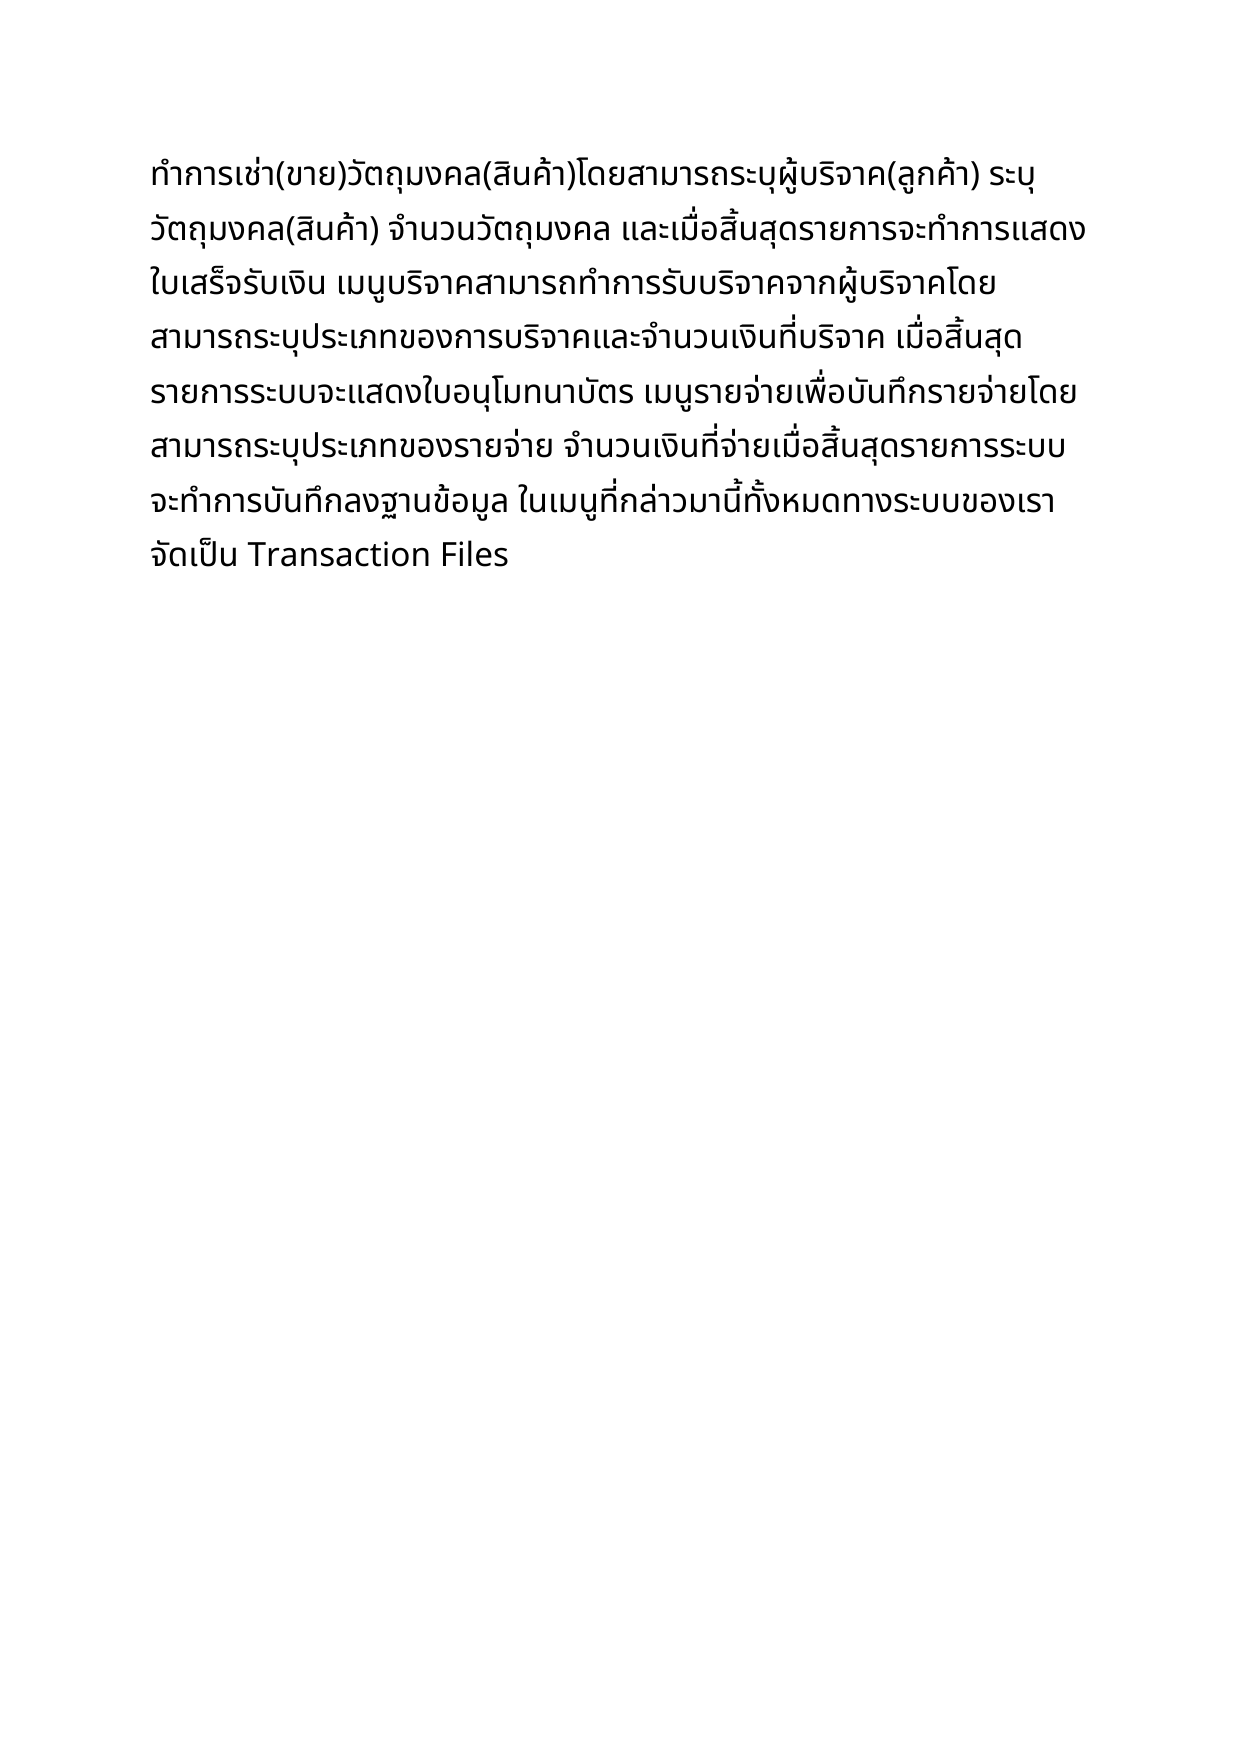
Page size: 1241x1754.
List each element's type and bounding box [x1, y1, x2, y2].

text [150, 150, 1090, 582]
